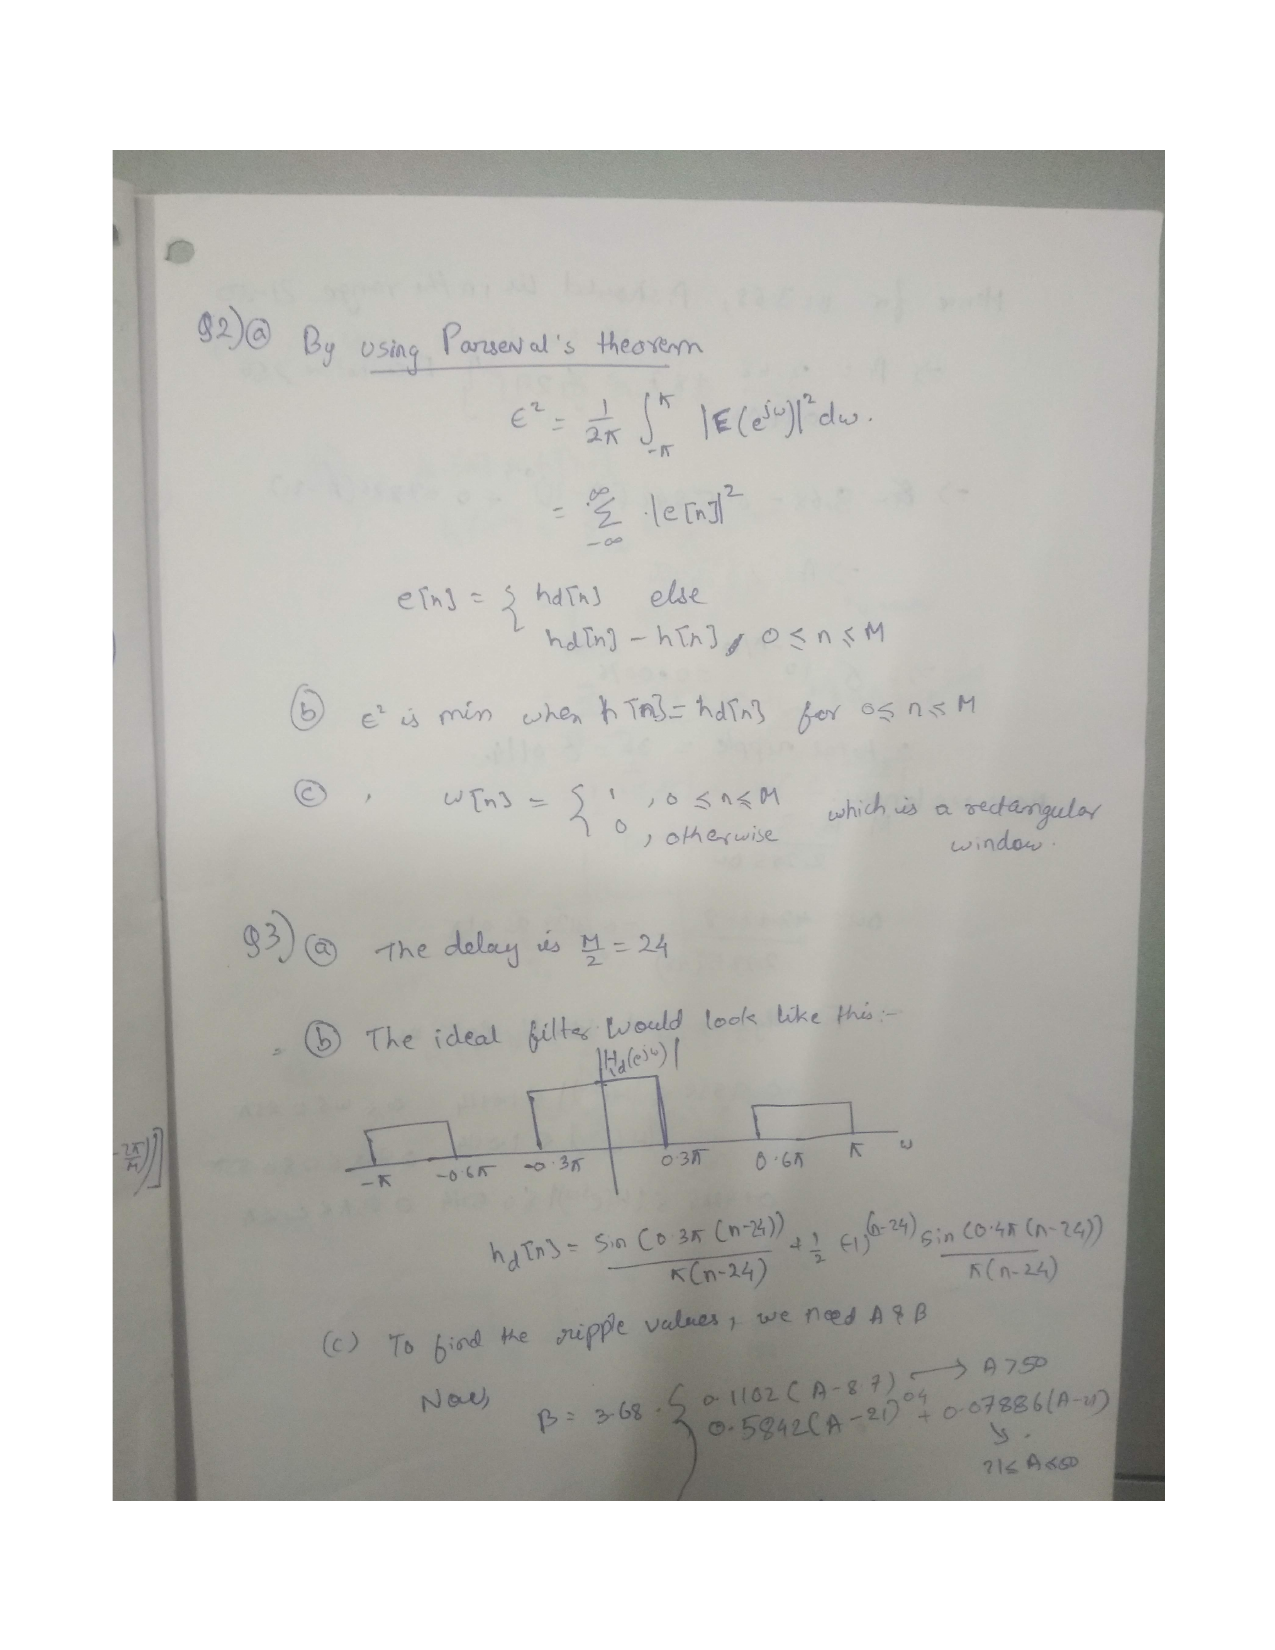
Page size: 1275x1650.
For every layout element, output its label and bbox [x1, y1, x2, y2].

picture [112, 150, 1165, 1501]
